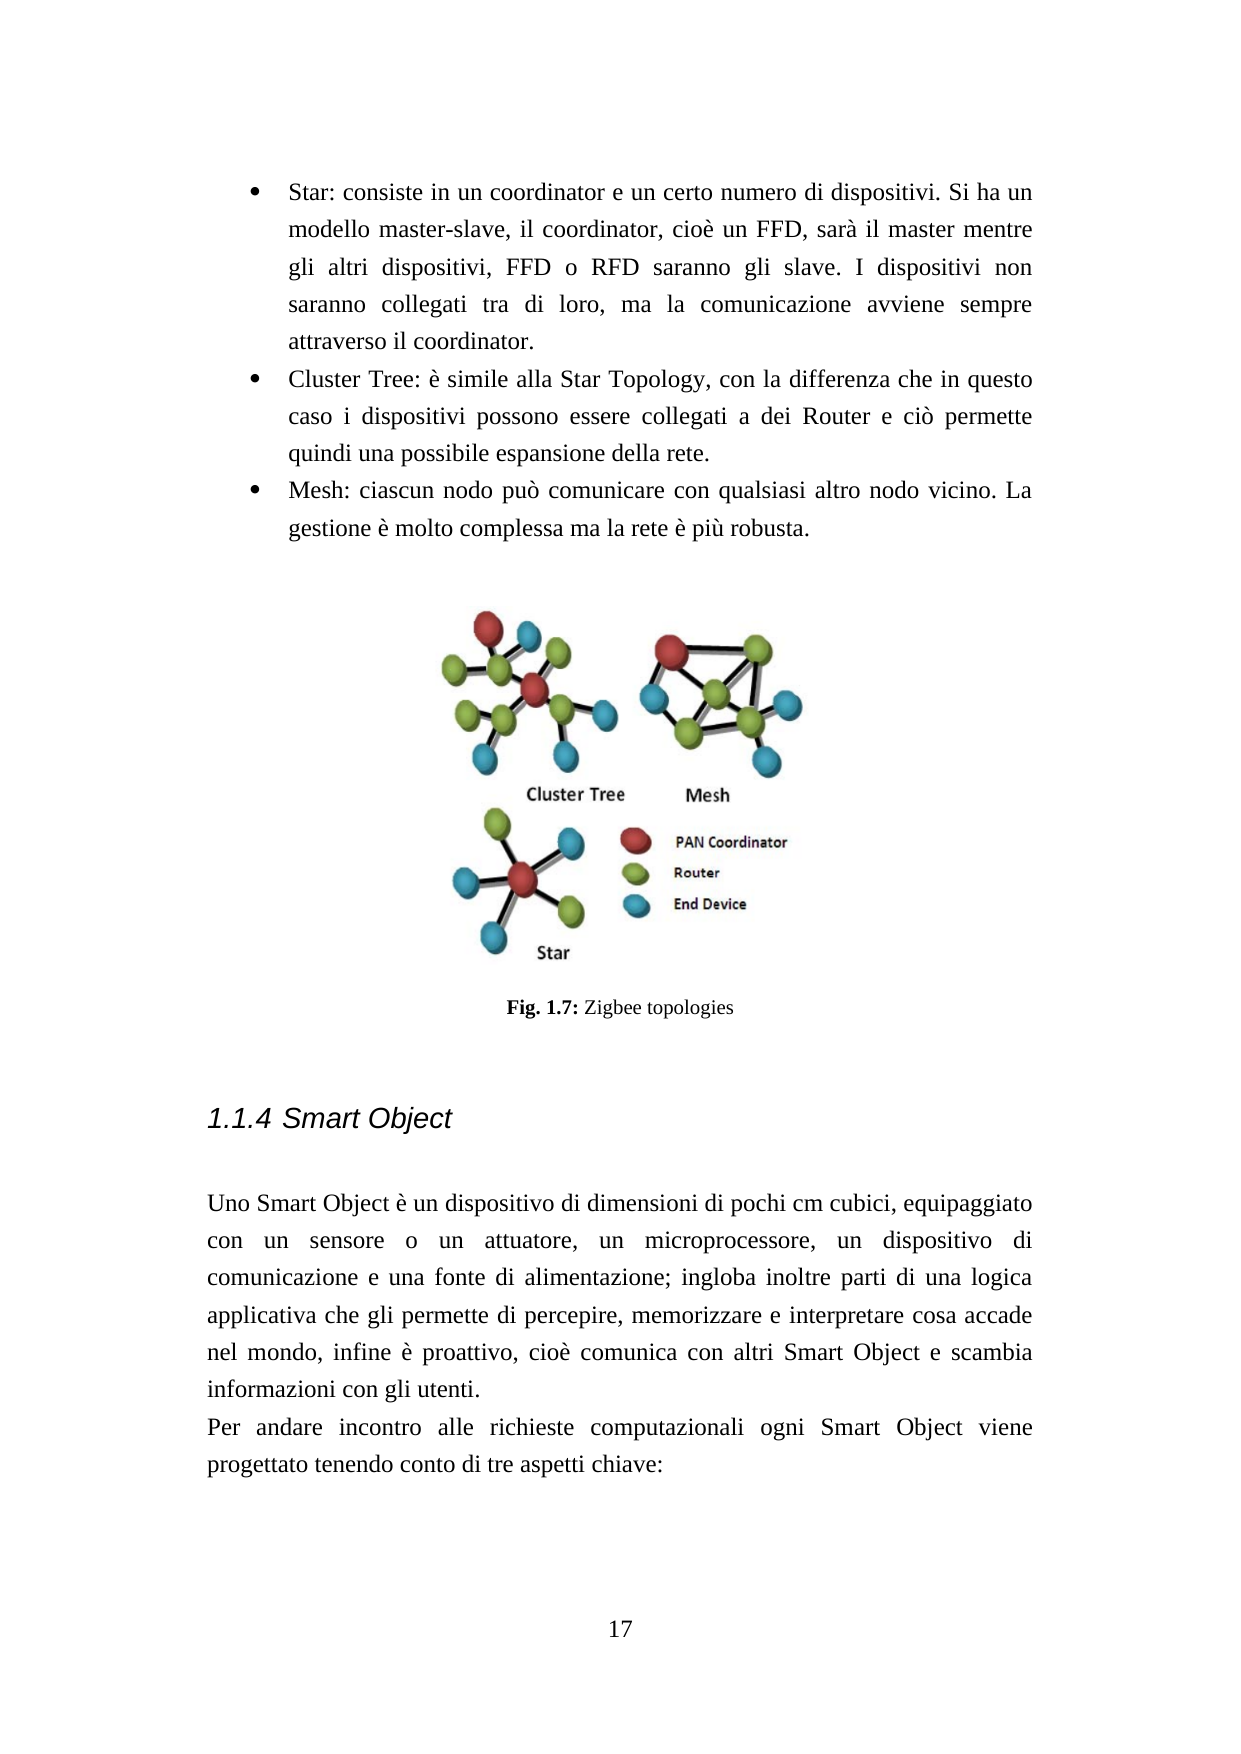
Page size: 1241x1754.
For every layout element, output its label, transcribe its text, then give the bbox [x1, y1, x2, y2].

list Smart Object [207, 1101, 1033, 1134]
list Star: consiste in un coordinator e un certo numero di dispositivi. Si ha un modello master-slave, il coordinator, cioè un FFD, sarà il master mentre gli altri dispositivi, FFD o RFD saranno gli slave. I dispositivi non saranno collegati tra di loro, ma la comunicazione avviene sempre attraverso il coordinator. [251, 177, 1033, 355]
picture [431, 606, 810, 965]
list Mesh: ciascun nodo può comunicare con qualsiasi altro nodo vicino. La gestione è molto complessa ma la rete è più robusta. [251, 476, 1033, 542]
text Uno Smart Object è un dispositivo di dimensioni di pochi cm cubici, equipaggiato con un sensore o un attuatore, un microprocessore, un dispositivo di comunicazione e una fonte di alimentazione; ingloba inoltre parti di una logica applicativa che gli permette di percepire, memorizzare e interpretare cosa accade nel mondo, infine è proattivo, cioè comunica con altri Smart Object e scambia informazioni con gli utenti. [207, 1188, 1033, 1403]
list Cluster Tree: è simile alla Star Topology, con la differenza che in questo caso i dispositivi possono essere collegati a dei Router e ciò permette quindi una possibile espansione della rete. [251, 364, 1033, 467]
text Per andare incontro alle richieste computazionali ogni Smart Object viene progettato tenendo conto di tre aspetti chiave: [207, 1412, 1033, 1478]
text Fig. 1.7: Zigbee topologies [207, 995, 1033, 1019]
